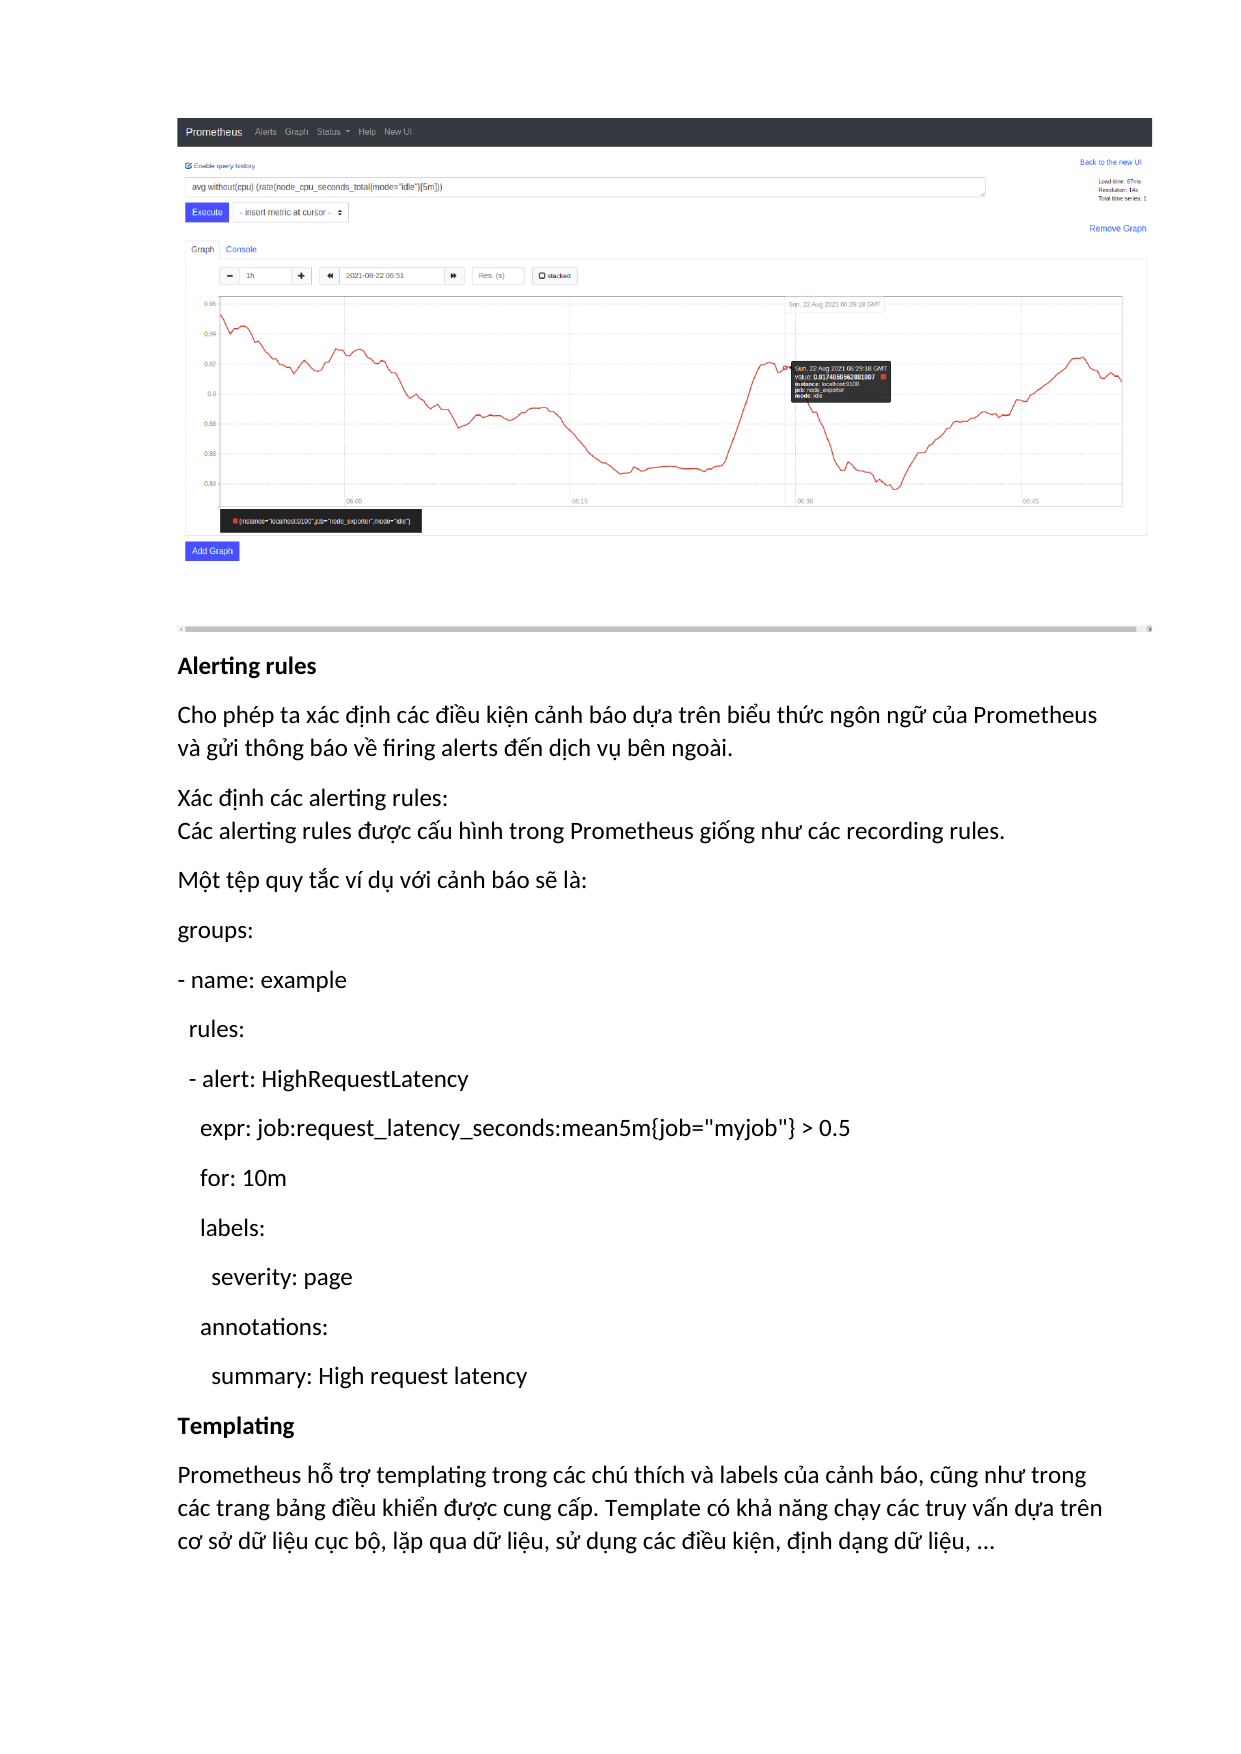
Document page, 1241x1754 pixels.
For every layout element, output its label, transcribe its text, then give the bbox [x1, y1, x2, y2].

text expr: job:request_latency_seconds:mean5m{job="myjob"} > 0.5 [177, 1112, 1122, 1143]
text Prometheus hỗ trợ templating trong các chú thích và labels của cảnh báo, cũng như trong các trang bảng điều khiển được cung cấp. Template có khả năng chạy các truy vấn dựa trên cơ sở dữ liệu cục bộ, lặp qua dữ liệu, sử dụng các điều kiện, định dạng dữ liệu, ... [177, 1459, 1122, 1556]
text summary: High request latency [177, 1360, 1122, 1391]
text Templating [177, 1410, 1122, 1441]
text rules: [177, 1013, 1122, 1044]
text Alerting rules [177, 650, 1122, 681]
text for: 10m [177, 1162, 1122, 1193]
text Cho phép ta xác định các điều kiện cảnh báo dựa trên biểu thức ngôn ngữ của Prometheus và gửi thông báo về firing alerts đến dịch vụ bên ngoài. [177, 699, 1122, 763]
picture [177, 118, 1153, 632]
text annotations: [177, 1311, 1122, 1341]
text groups: [177, 914, 1122, 945]
text - alert: HighRequestLatency [177, 1063, 1122, 1093]
text severity: page [177, 1261, 1122, 1292]
text Một tệp quy tắc ví dụ với cảnh báo sẽ là: [177, 864, 1122, 895]
text Xác định các alerting rules: Các alerting rules được cấu hình trong Prometheus giống như các recording rules. [177, 782, 1122, 846]
text labels: [177, 1212, 1122, 1242]
text - name: example [177, 964, 1122, 994]
